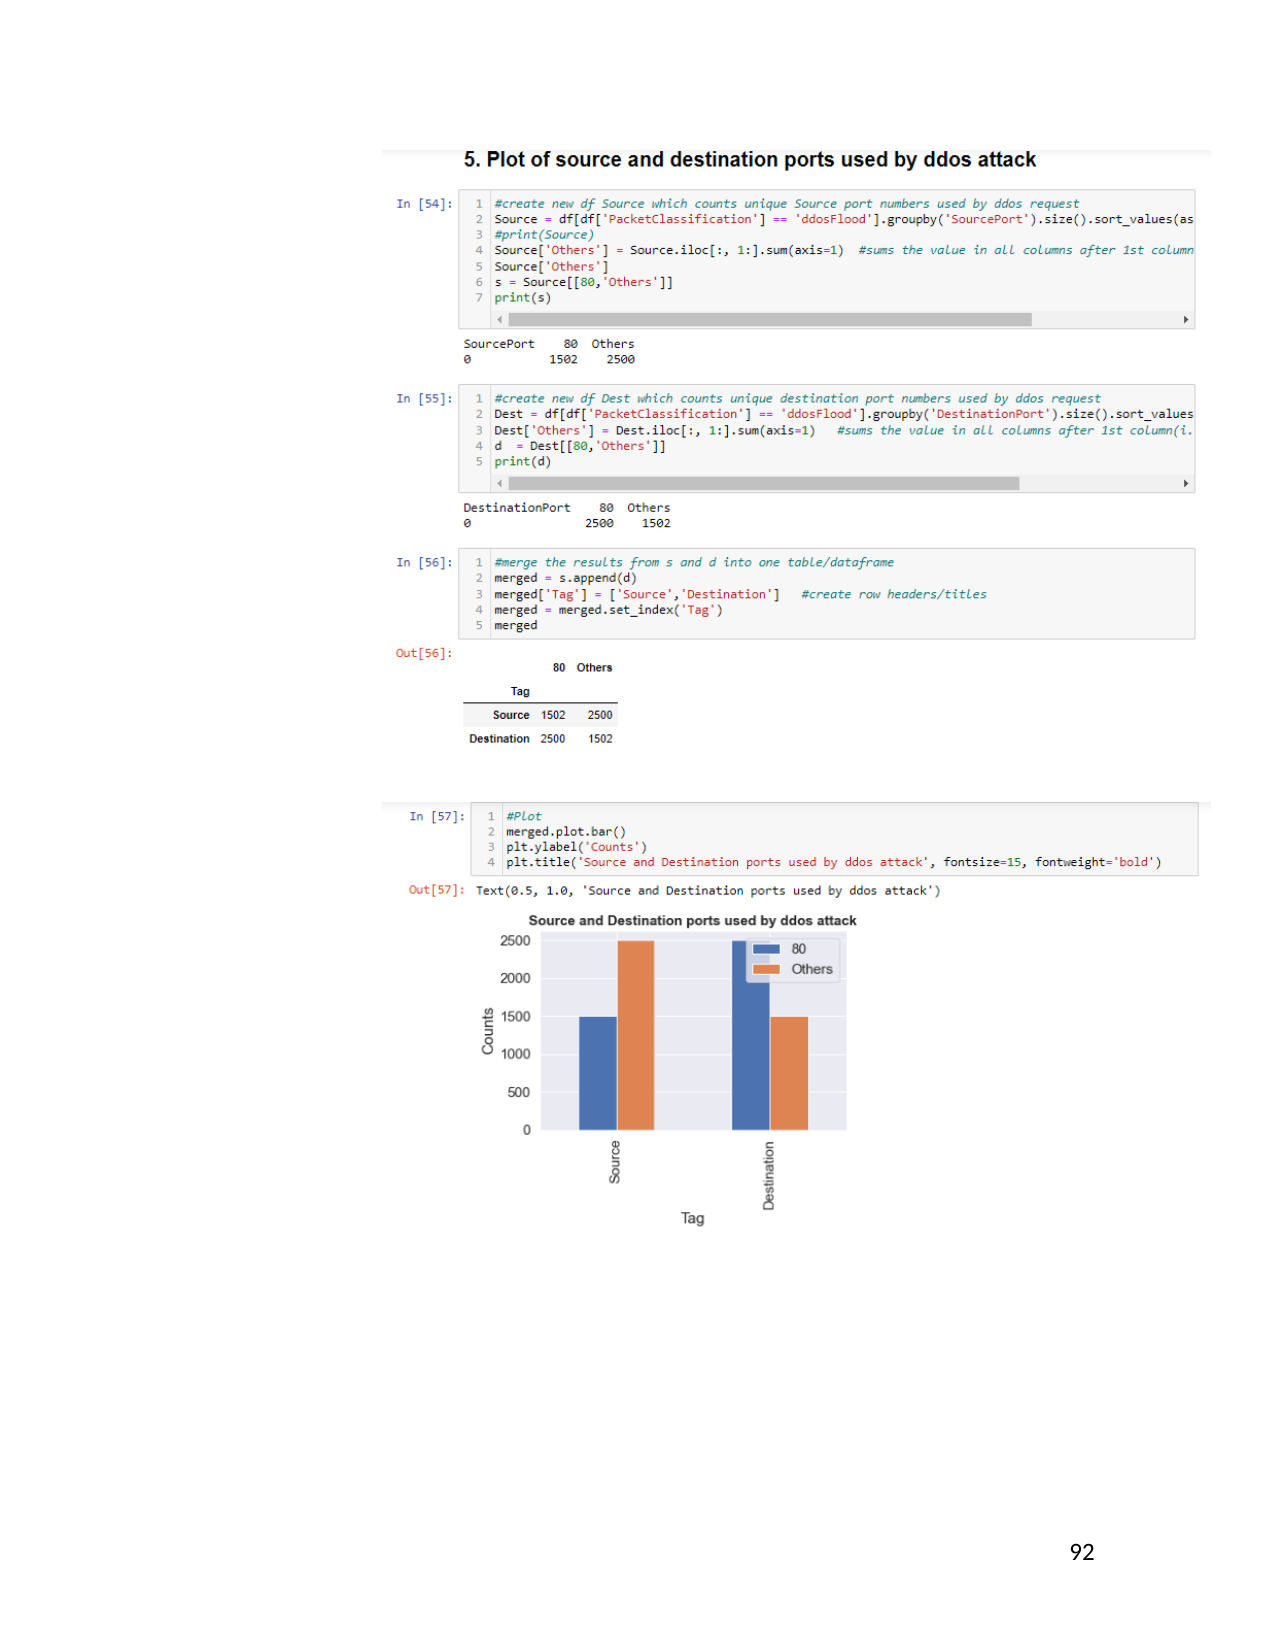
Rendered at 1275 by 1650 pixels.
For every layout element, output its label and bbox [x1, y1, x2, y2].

picture [381, 150, 1212, 756]
picture [381, 802, 1212, 1261]
